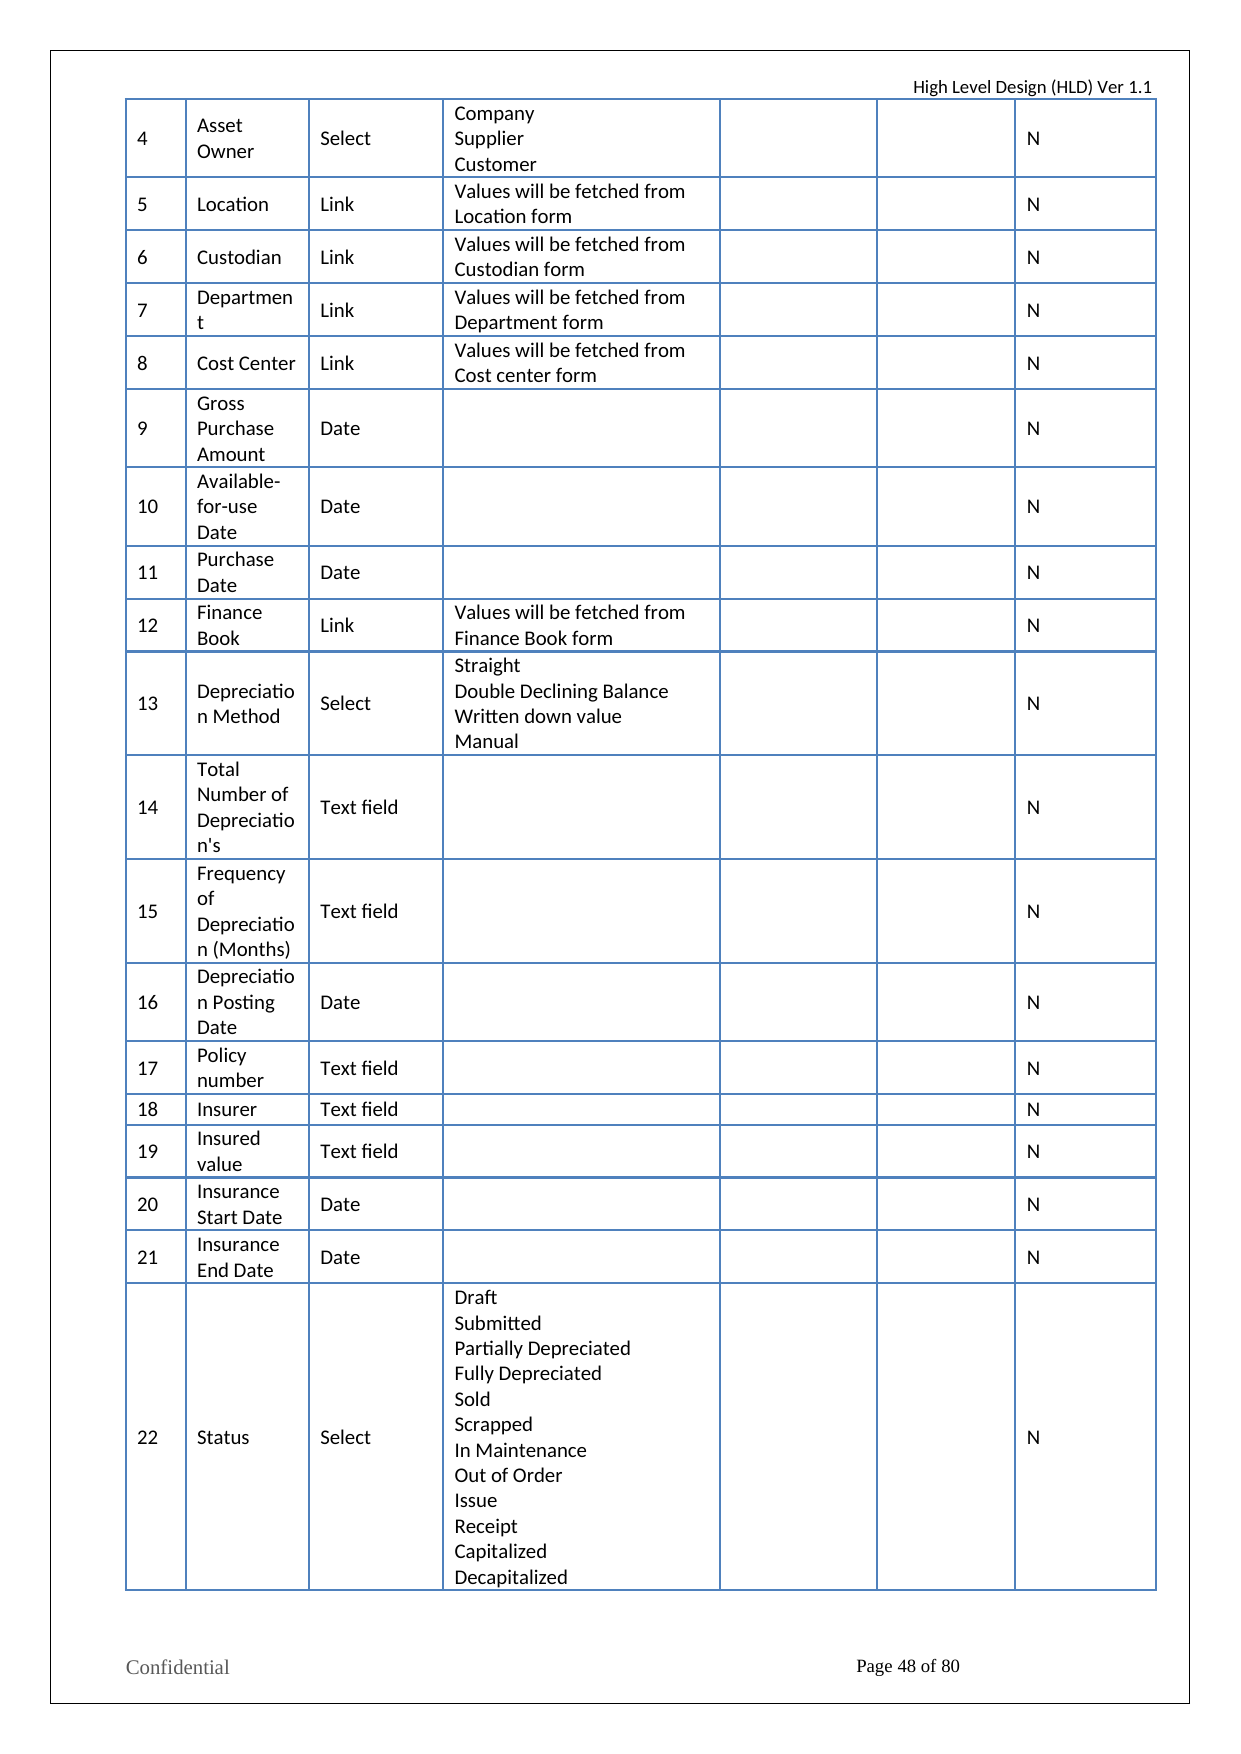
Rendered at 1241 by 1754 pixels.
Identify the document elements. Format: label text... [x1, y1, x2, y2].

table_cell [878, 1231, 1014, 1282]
table_cell 5 [127, 178, 185, 229]
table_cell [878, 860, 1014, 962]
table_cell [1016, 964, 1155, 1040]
table_cell Cost Center [187, 337, 308, 388]
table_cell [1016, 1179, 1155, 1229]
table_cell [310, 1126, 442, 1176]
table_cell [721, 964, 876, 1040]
table_cell [444, 390, 719, 466]
table_cell [721, 178, 876, 229]
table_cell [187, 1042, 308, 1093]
table_cell Date [310, 468, 442, 544]
table_cell Frequency of Depreciation (Months) [187, 860, 308, 962]
table_cell [878, 100, 1014, 176]
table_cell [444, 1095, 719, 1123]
table_cell Depreciation Method [187, 653, 308, 754]
table_cell [878, 178, 1014, 229]
table_cell Available-for-use Date [187, 468, 308, 544]
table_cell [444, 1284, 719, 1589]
table_cell Date [310, 390, 442, 466]
table_cell [721, 390, 876, 466]
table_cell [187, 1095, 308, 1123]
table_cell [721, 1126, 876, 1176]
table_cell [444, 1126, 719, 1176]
table_cell N [1016, 337, 1155, 388]
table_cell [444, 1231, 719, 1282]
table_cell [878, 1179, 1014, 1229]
table_cell Link [310, 284, 442, 335]
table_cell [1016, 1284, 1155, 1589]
table_cell [878, 547, 1014, 597]
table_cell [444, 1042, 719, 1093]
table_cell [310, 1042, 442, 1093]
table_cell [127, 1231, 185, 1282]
table_cell Values will be fetched from Finance Book form [444, 600, 719, 650]
table_cell [721, 468, 876, 544]
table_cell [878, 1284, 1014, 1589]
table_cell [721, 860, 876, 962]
table_cell [721, 756, 876, 858]
table_cell [878, 600, 1014, 650]
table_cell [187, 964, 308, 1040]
table_cell Text field [310, 756, 442, 858]
table_cell [878, 468, 1014, 544]
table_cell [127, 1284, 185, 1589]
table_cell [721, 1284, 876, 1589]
table_cell [444, 547, 719, 597]
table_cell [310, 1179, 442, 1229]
table_cell [878, 284, 1014, 335]
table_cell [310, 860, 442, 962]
table_cell 15 [127, 860, 185, 962]
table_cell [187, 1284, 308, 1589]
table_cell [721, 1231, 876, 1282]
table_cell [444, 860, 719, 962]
table_cell N [1016, 284, 1155, 335]
table_cell 7 [127, 284, 185, 335]
table_cell Finance Book [187, 600, 308, 650]
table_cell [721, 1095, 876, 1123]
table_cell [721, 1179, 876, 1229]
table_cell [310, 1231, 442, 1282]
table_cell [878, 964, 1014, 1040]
table_cell Date [310, 547, 442, 597]
table_cell Select [310, 100, 442, 176]
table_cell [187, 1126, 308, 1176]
table_cell N [1016, 178, 1155, 229]
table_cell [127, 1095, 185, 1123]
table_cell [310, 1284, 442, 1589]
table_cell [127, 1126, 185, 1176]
table_cell Values will be fetched from Cost center form [444, 337, 719, 388]
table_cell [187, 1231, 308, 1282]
table_cell Company Supplier Customer [444, 100, 719, 176]
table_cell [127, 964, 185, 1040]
table_cell Select [310, 653, 442, 754]
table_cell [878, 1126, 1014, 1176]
table_cell Straight Double Declining Balance Written down value Manual [444, 653, 719, 754]
table_cell 9 [127, 390, 185, 466]
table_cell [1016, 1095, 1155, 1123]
table_cell [878, 231, 1014, 282]
table_cell Department [187, 284, 308, 335]
table_cell [721, 547, 876, 597]
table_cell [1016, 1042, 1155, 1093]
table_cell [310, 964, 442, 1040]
table_cell N [1016, 547, 1155, 597]
table_cell [444, 756, 719, 858]
table_cell Asset Owner [187, 100, 308, 176]
table_cell 8 [127, 337, 185, 388]
table_cell Values will be fetched from Department form [444, 284, 719, 335]
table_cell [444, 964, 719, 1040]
table_cell 11 [127, 547, 185, 597]
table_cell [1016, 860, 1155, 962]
table_cell Location [187, 178, 308, 229]
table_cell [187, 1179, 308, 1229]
table_cell N [1016, 756, 1155, 858]
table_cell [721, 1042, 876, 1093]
table_cell 10 [127, 468, 185, 544]
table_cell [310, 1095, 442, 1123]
table_cell N [1016, 653, 1155, 754]
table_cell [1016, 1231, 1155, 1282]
table_cell [721, 231, 876, 282]
table_cell 14 [127, 756, 185, 858]
table_cell N [1016, 100, 1155, 176]
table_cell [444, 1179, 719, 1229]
table_cell Purchase Date [187, 547, 308, 597]
table_cell N [1016, 600, 1155, 650]
table_cell [721, 600, 876, 650]
table_cell Link [310, 178, 442, 229]
table_cell [878, 337, 1014, 388]
table_cell [721, 337, 876, 388]
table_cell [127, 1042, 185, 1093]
table_cell Link [310, 600, 442, 650]
table_cell [721, 284, 876, 335]
table_cell [878, 756, 1014, 858]
table_cell Values will be fetched from Location form [444, 178, 719, 229]
table_cell N [1016, 390, 1155, 466]
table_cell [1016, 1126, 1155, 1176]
table_cell [721, 100, 876, 176]
table_cell N [1016, 468, 1155, 544]
table_cell 4 [127, 100, 185, 176]
table_cell 12 [127, 600, 185, 650]
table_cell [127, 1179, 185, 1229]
table_cell Gross Purchase Amount [187, 390, 308, 466]
table_cell [878, 653, 1014, 754]
table_cell Link [310, 337, 442, 388]
table_cell 13 [127, 653, 185, 754]
table_cell N [1016, 231, 1155, 282]
table_cell 6 [127, 231, 185, 282]
table_cell Custodian [187, 231, 308, 282]
table_cell Link [310, 231, 442, 282]
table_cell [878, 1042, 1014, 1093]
table_cell [444, 468, 719, 544]
table_cell [721, 653, 876, 754]
table_cell [878, 390, 1014, 466]
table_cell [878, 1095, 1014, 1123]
table_cell Values will be fetched from Custodian form [444, 231, 719, 282]
table_cell Total Number of Depreciation's [187, 756, 308, 858]
